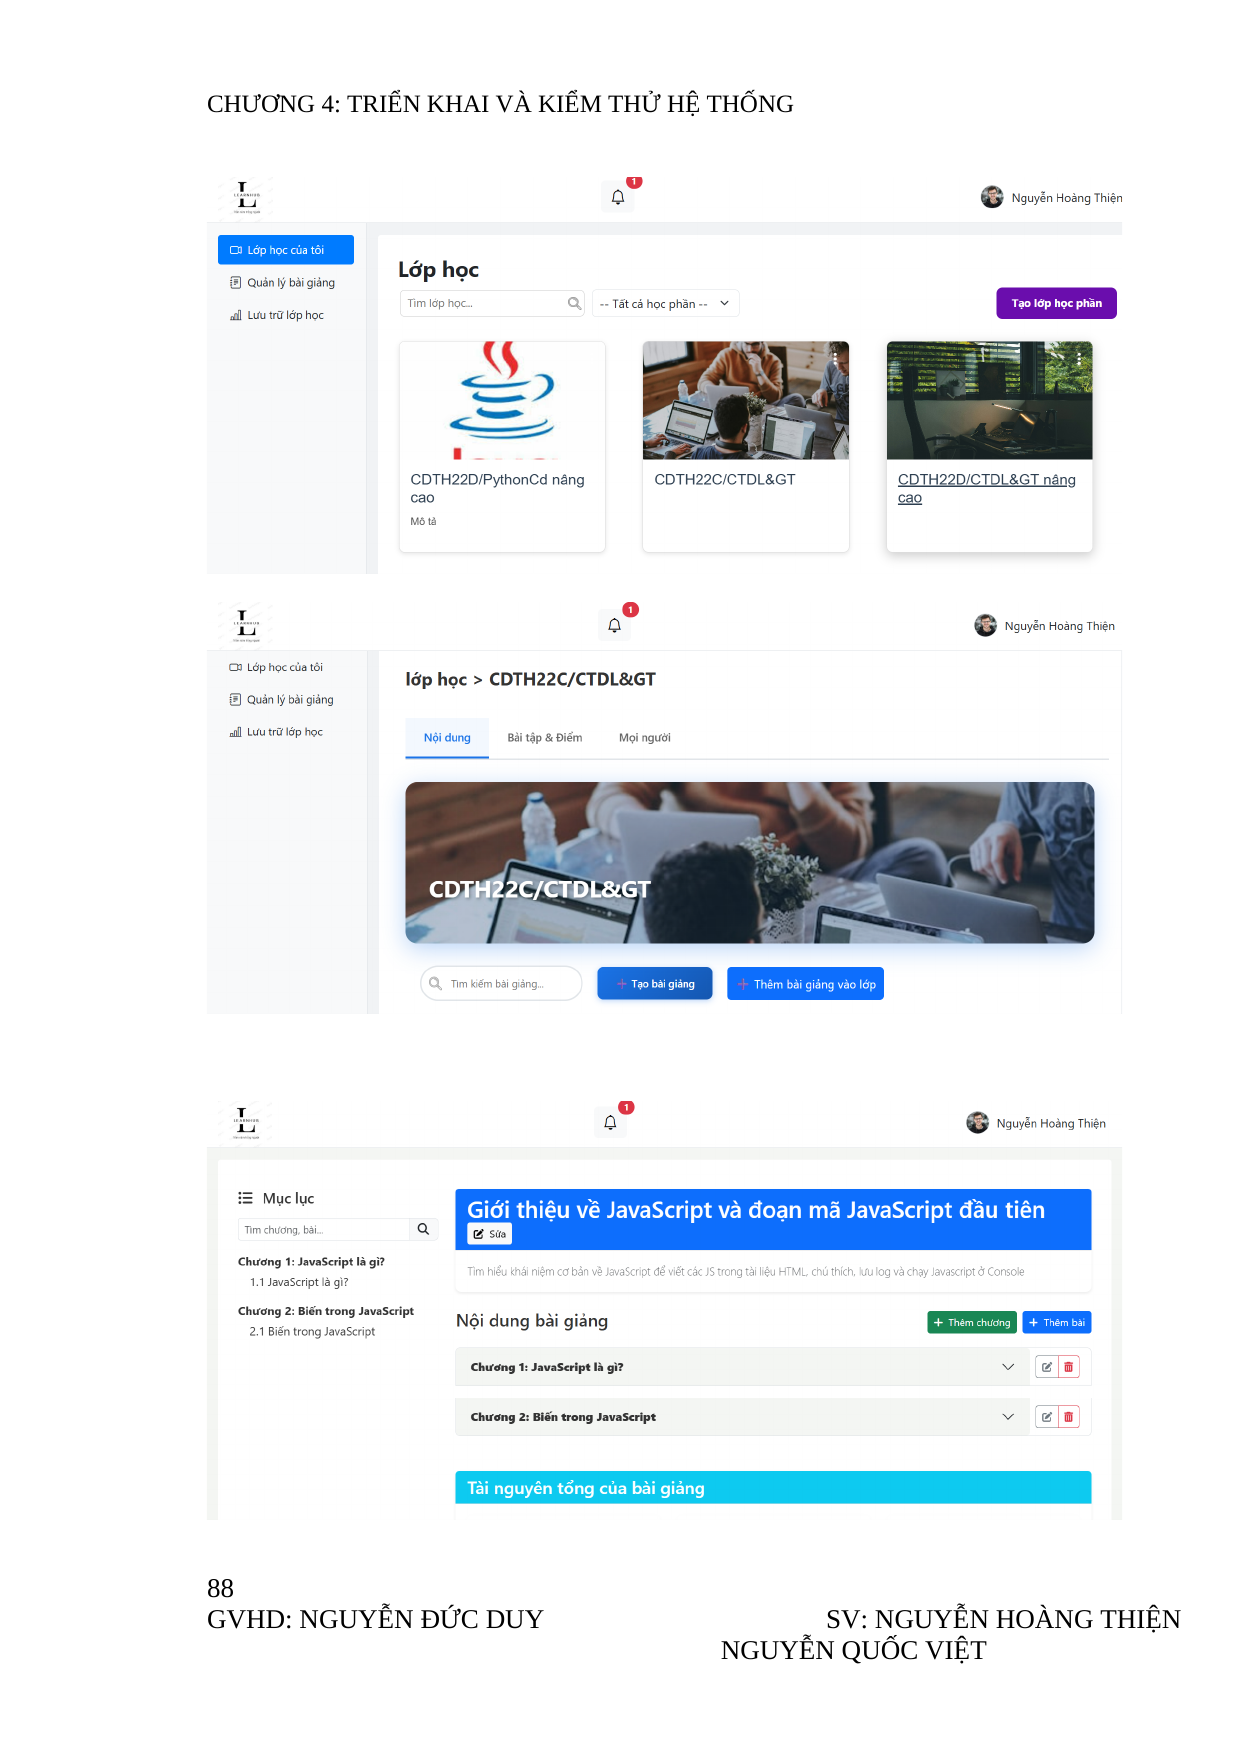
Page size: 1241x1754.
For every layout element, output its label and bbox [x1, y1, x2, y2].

picture [206, 602, 1123, 1014]
picture [206, 177, 1123, 574]
picture [206, 1101, 1123, 1520]
